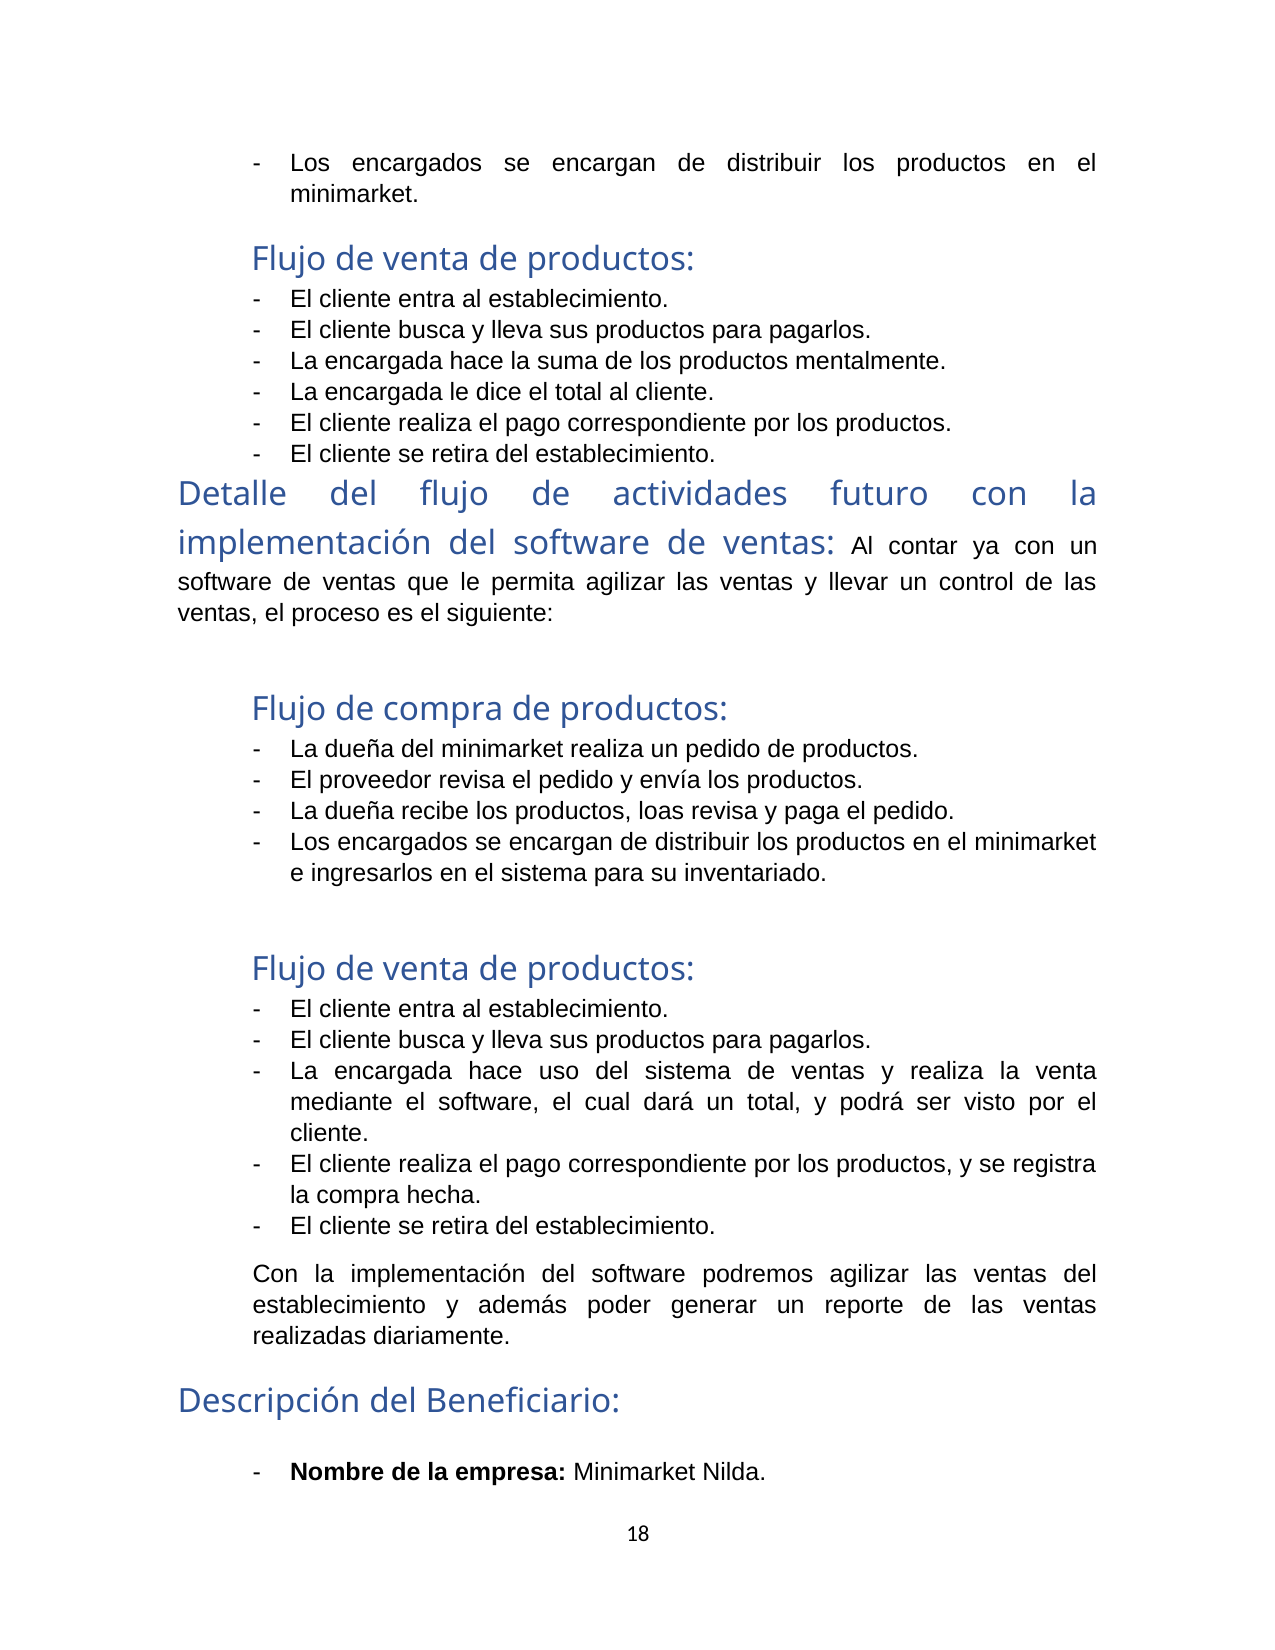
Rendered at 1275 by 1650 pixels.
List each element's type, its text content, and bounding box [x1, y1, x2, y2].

subtitle Flujo de venta de productos: [251, 945, 1098, 990]
list El cliente busca y lleva sus productos para pagarlos. [252, 315, 1098, 343]
list Nombre de la empresa: Minimarket Nilda. [252, 1457, 1098, 1486]
list La dueña del minimarket realiza un pedido de productos. [252, 734, 1098, 762]
subtitle Descripción del Beneficiario: [177, 1377, 1098, 1422]
list El cliente entra al establecimiento. [252, 994, 1098, 1023]
list El cliente entra al establecimiento. [252, 284, 1098, 312]
list El cliente realiza el pago correspondiente por los productos. [252, 408, 1098, 437]
subtitle Flujo de venta de productos: [251, 235, 1098, 280]
list La encargada hace la suma de los productos mentalmente. [252, 346, 1098, 374]
list Los encargados se encargan de distribuir los productos en el minimarket e ingresarlos en el sistema para su inventariado. [252, 827, 1098, 887]
list El cliente se retira del establecimiento. [252, 1211, 1098, 1240]
text Con la implementación del software podremos agilizar las ventas del establecimiento y además poder generar un reporte de las ventas realizadas diariamente. [252, 1259, 1098, 1350]
list El cliente se retira del establecimiento. [252, 439, 1098, 468]
subtitle Flujo de compra de productos: [251, 685, 1098, 730]
list Los encargados se encargan de distribuir los productos en el minimarket. [252, 148, 1098, 207]
list La encargada le dice el total al cliente. [252, 377, 1098, 406]
list Detalle del flujo de actividades futuro con la implementación del software de ventas: Al contar ya con un software de ventas que le permita agilizar las ventas y llevar un control de las ventas, el proceso es el siguiente: [177, 470, 1098, 626]
list La encargada hace uso del sistema de ventas y realiza la venta mediante el software, el cual dará un total, y podrá ser visto por el cliente. [252, 1056, 1098, 1147]
list El cliente busca y lleva sus productos para pagarlos. [252, 1025, 1098, 1054]
list El proveedor revisa el pedido y envía los productos. [252, 765, 1098, 793]
list La dueña recibe los productos, loas revisa y paga el pedido. [252, 796, 1098, 824]
list El cliente realiza el pago correspondiente por los productos, y se registra la compra hecha. [252, 1149, 1098, 1209]
